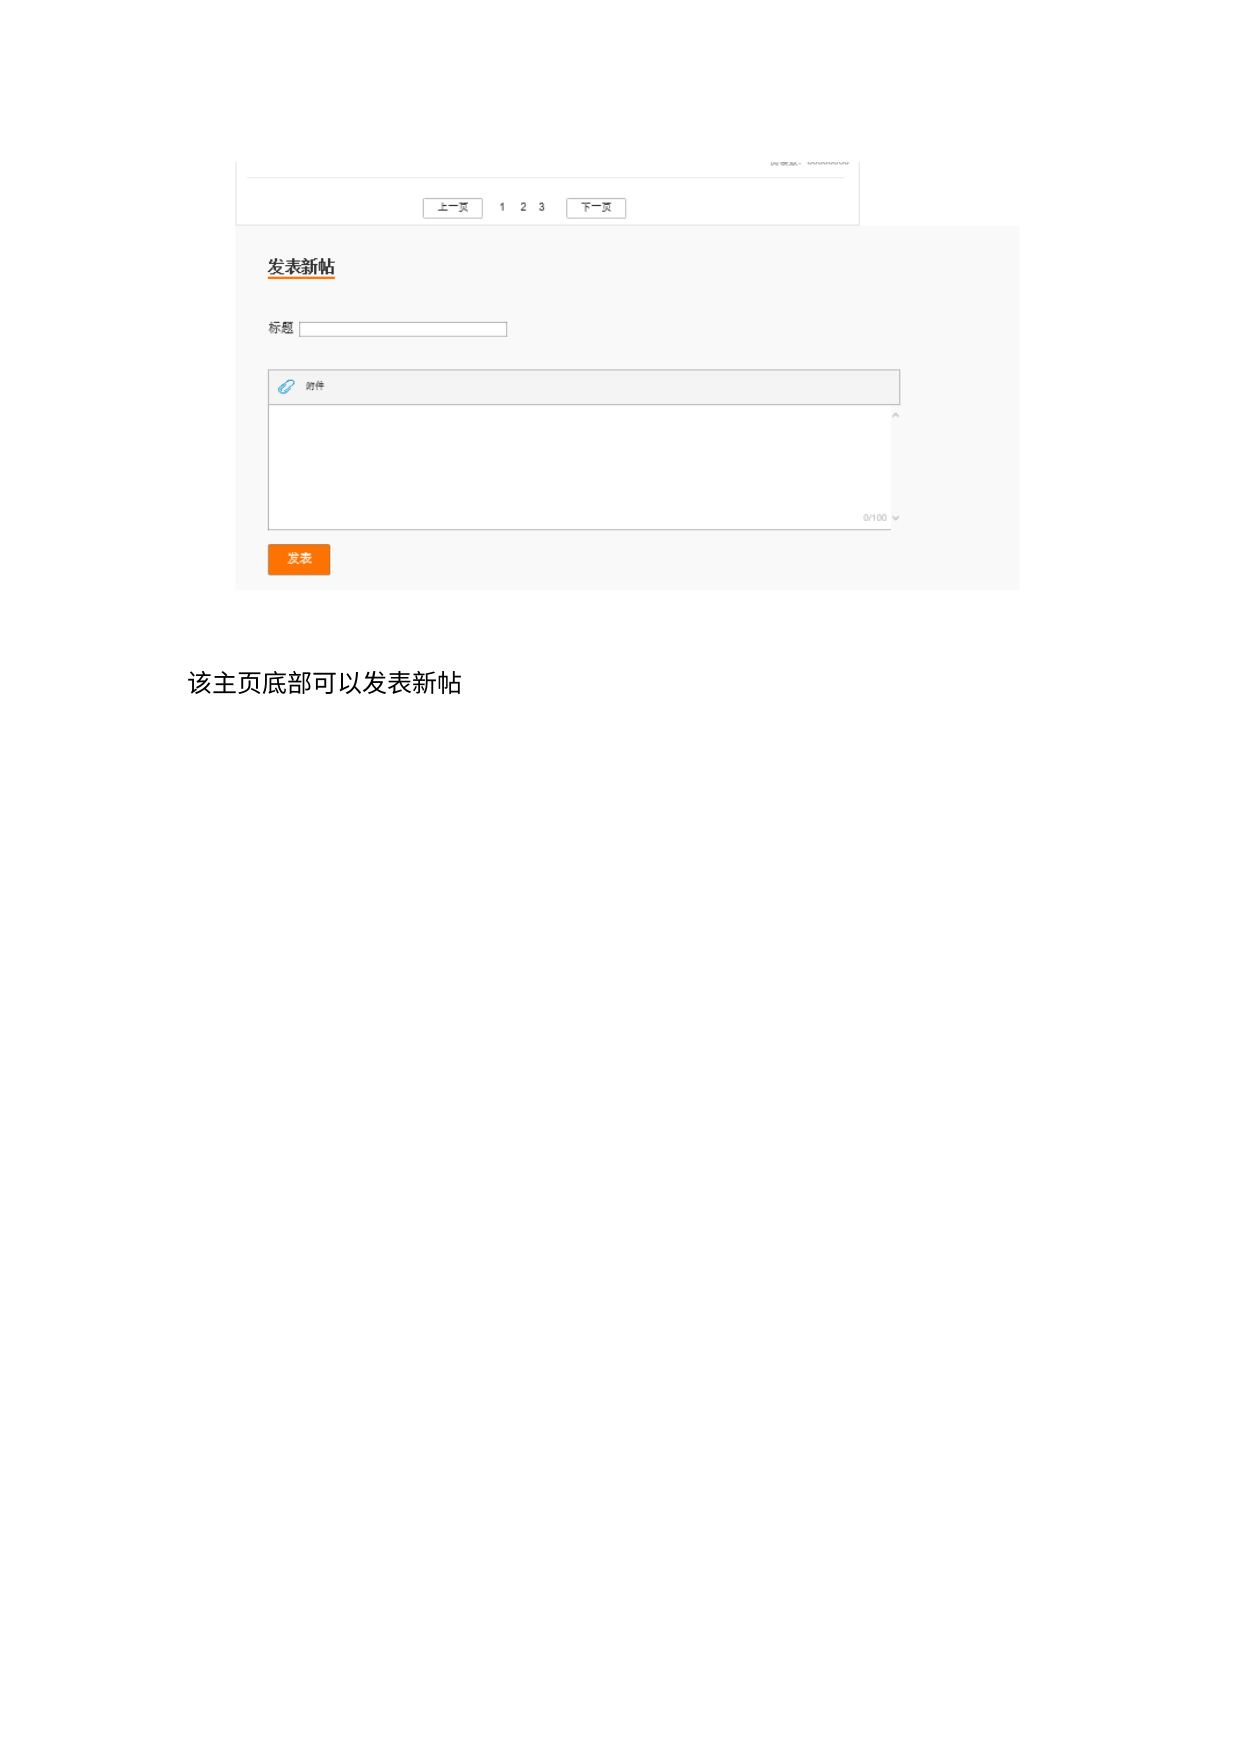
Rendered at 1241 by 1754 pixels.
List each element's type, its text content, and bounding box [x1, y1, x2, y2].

picture [187, 162, 1053, 631]
text 该主页底部可以发表新帖 [187, 649, 1053, 714]
